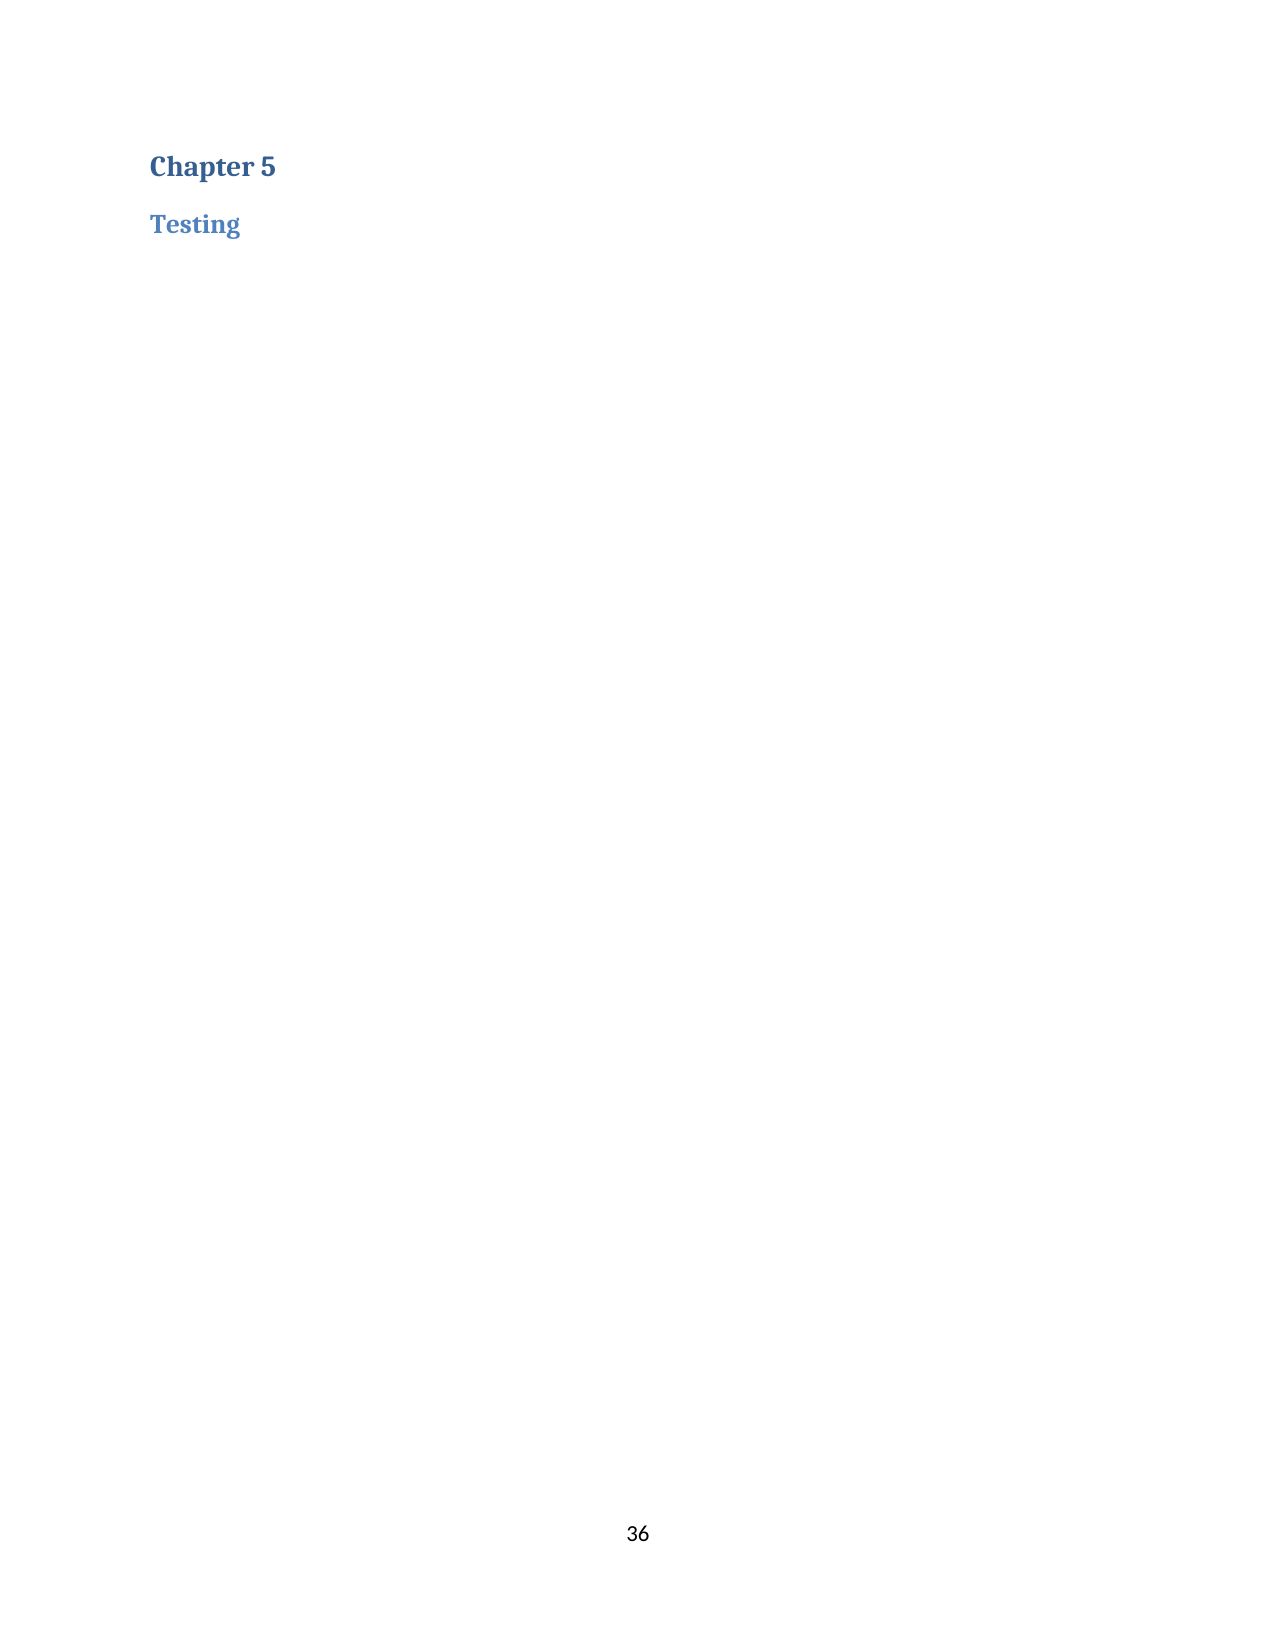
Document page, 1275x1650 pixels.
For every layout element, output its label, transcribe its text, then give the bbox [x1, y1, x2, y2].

subtitle Chapter 5 [150, 150, 1125, 183]
subtitle Testing [150, 209, 1125, 241]
